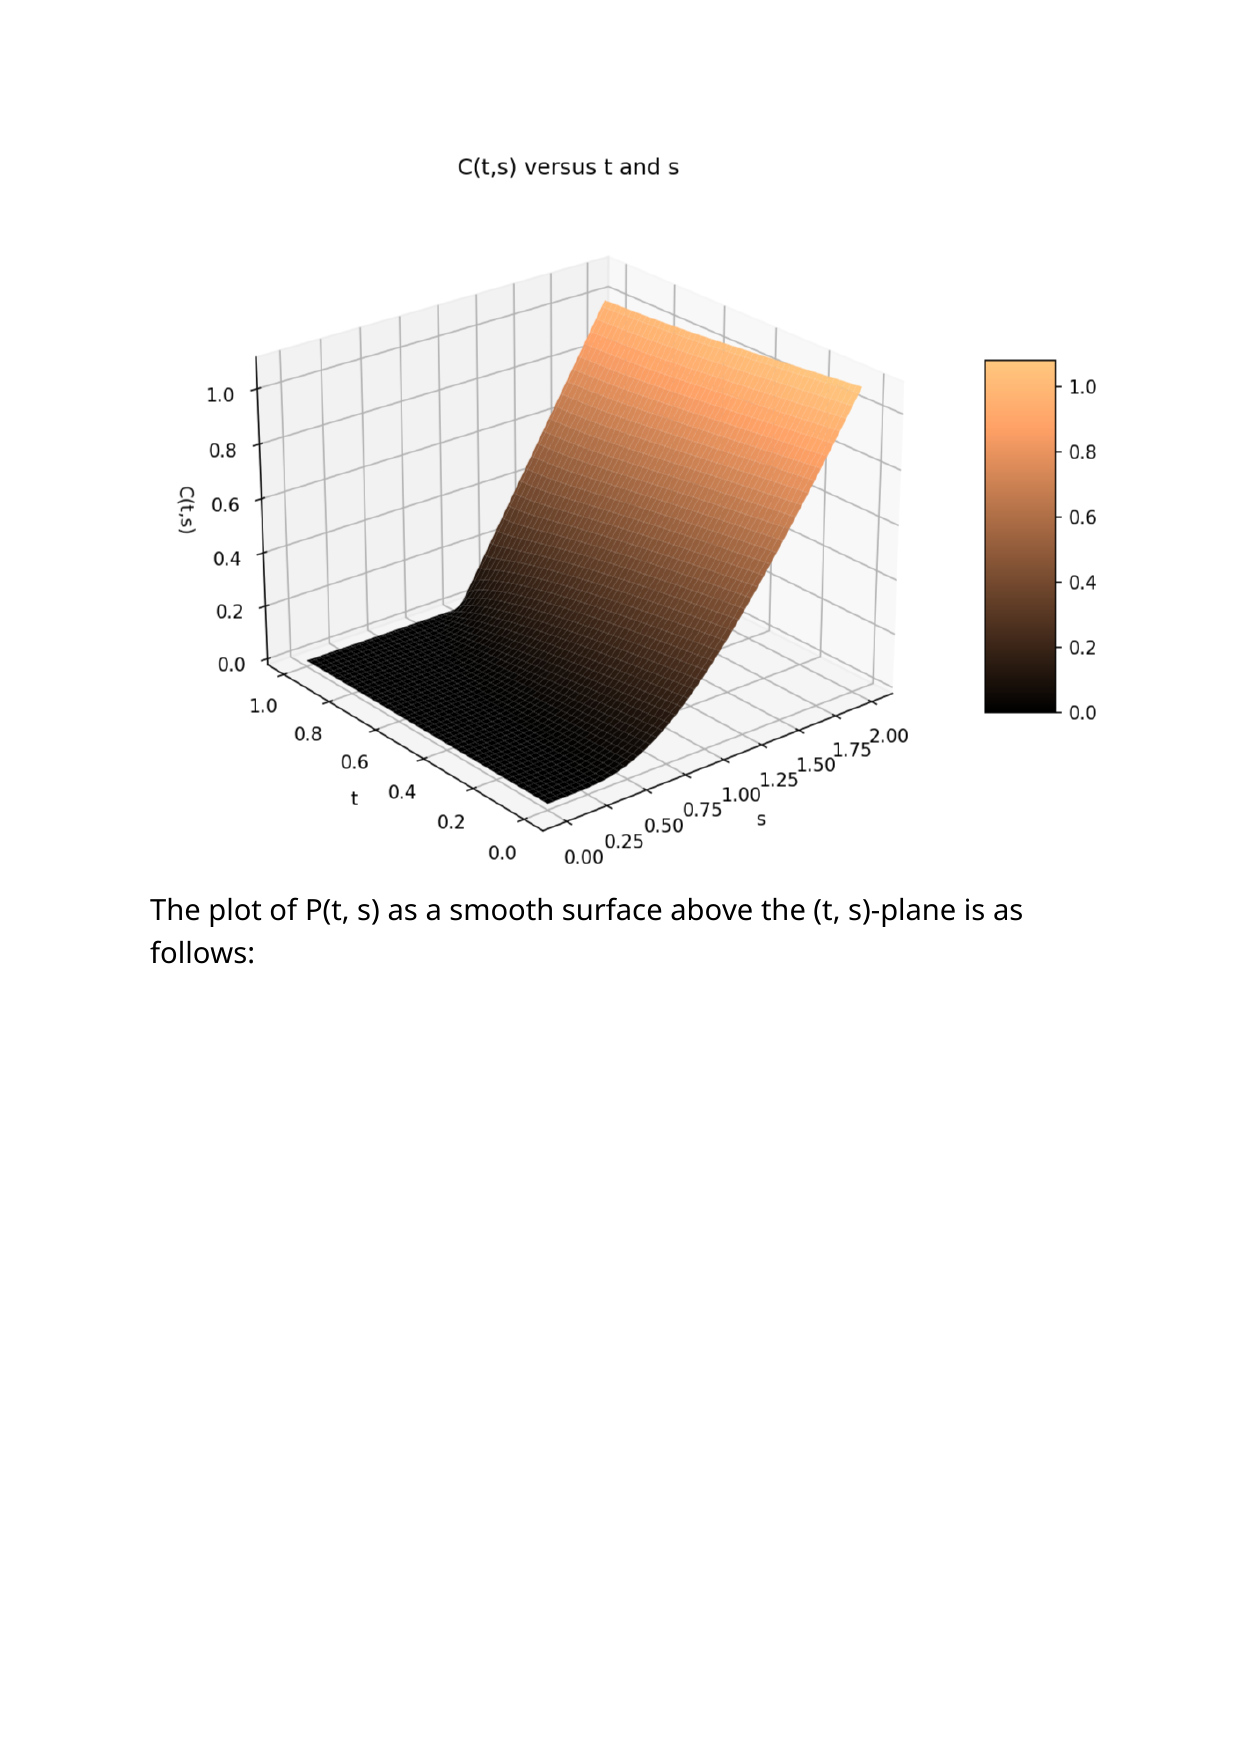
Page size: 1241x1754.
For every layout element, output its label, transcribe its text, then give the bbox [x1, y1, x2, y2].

text The plot of P(t, s) as a smooth surface above the (t, s)-plane is as follows: [150, 889, 1090, 972]
